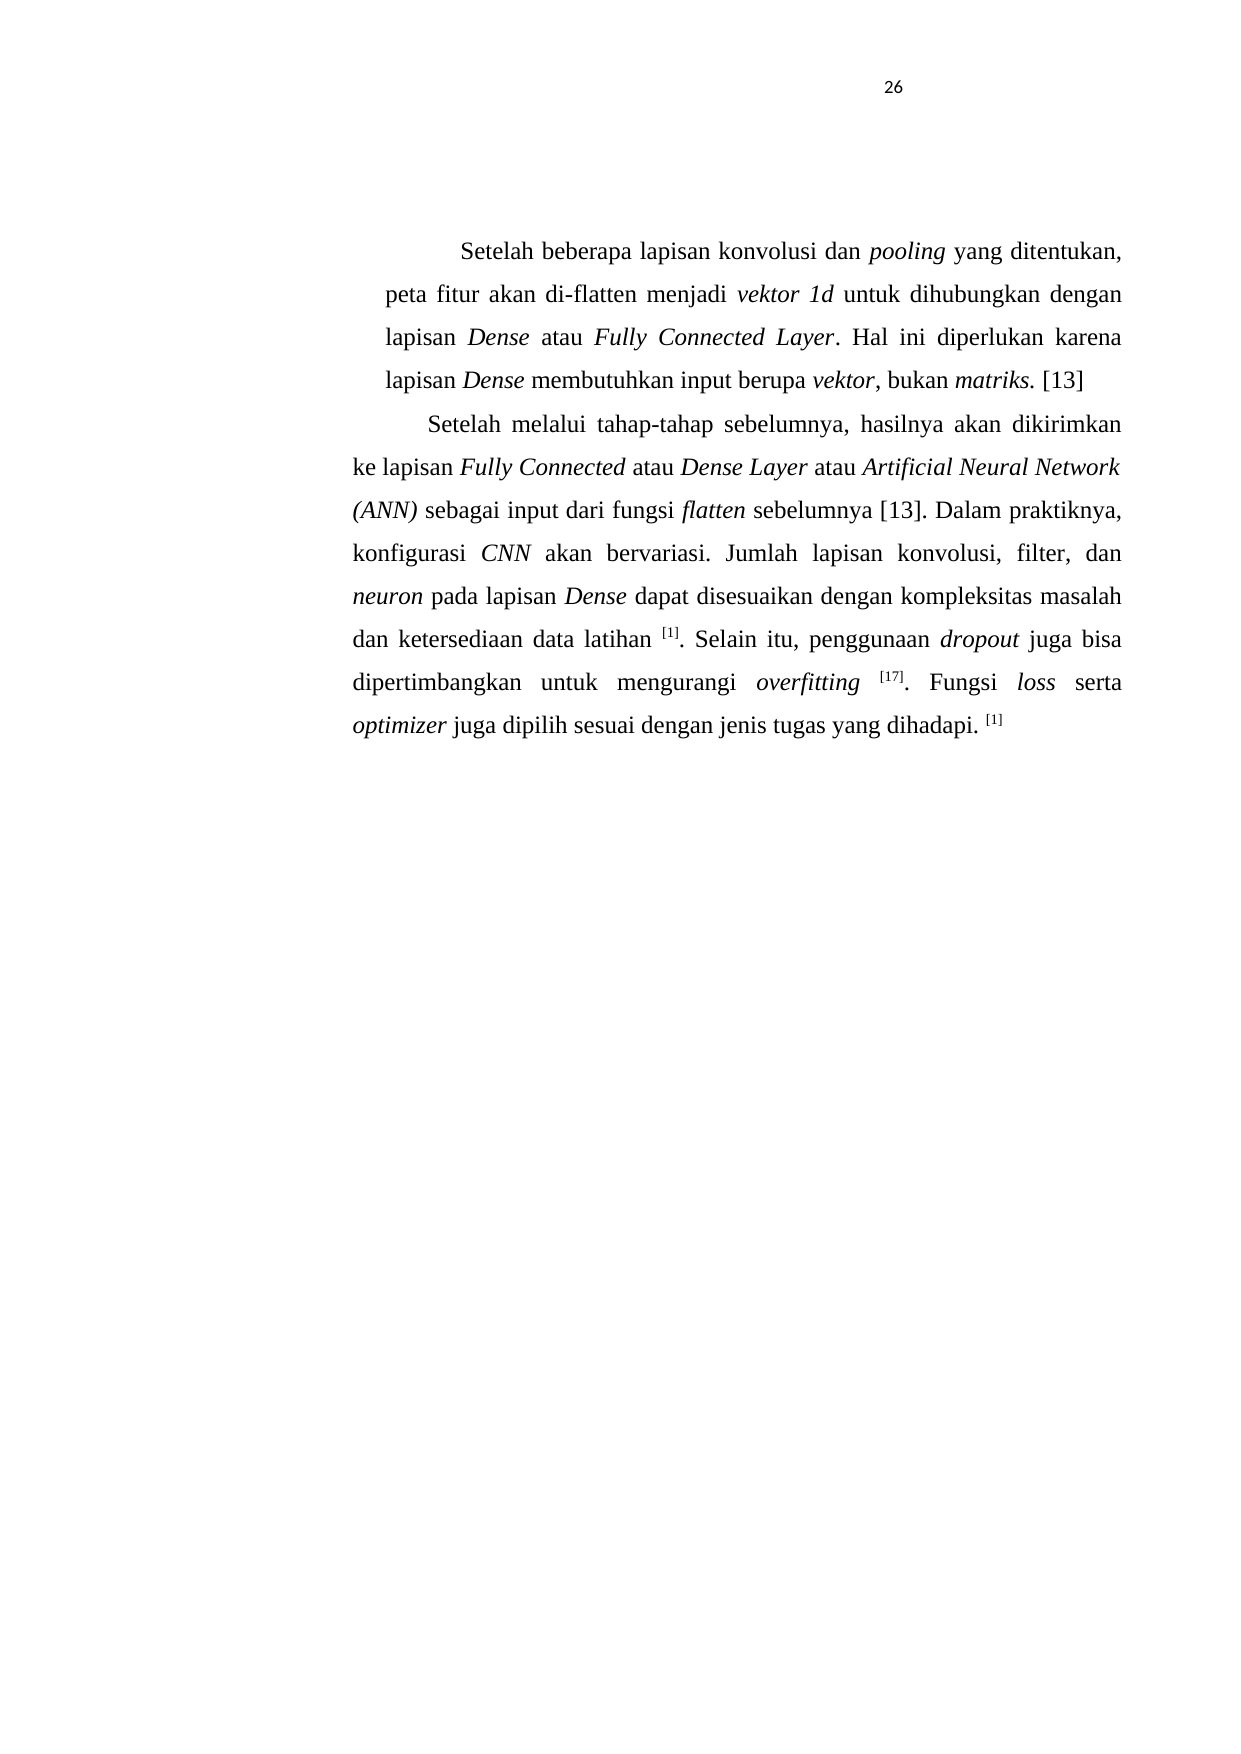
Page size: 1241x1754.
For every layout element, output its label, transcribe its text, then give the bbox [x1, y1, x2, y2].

text Setelah beberapa lapisan konvolusi dan pooling yang ditentukan, peta fitur akan di-flatten menjadi vektor 1d untuk dihubungkan dengan lapisan Dense atau Fully Connected Layer. Hal ini diperlukan karena lapisan Dense membutuhkan input berupa vektor, bukan matriks. [385, 236, 1122, 394]
text Setelah melalui tahap-tahap sebelumnya, hasilnya akan dikirimkan ke lapisan Fully Connected atau Dense Layer atau Artificial Neural Network (ANN) sebagai input dari fungsi flatten sebelumnya [13]. Dalam praktiknya, konfigurasi CNN akan bervariasi. Jumlah lapisan konvolusi, filter, dan neuron pada lapisan Dense dapat disesuaikan dengan kompleksitas masalah dan ketersediaan data latihan [1]. Selain itu, penggunaan dropout juga bisa dipertimbangkan untuk mengurangi overfitting [17]. Fungsi loss serta optimizer juga dipilih sesuai dengan jenis tugas yang dihadapi. [1] [352, 409, 1122, 739]
